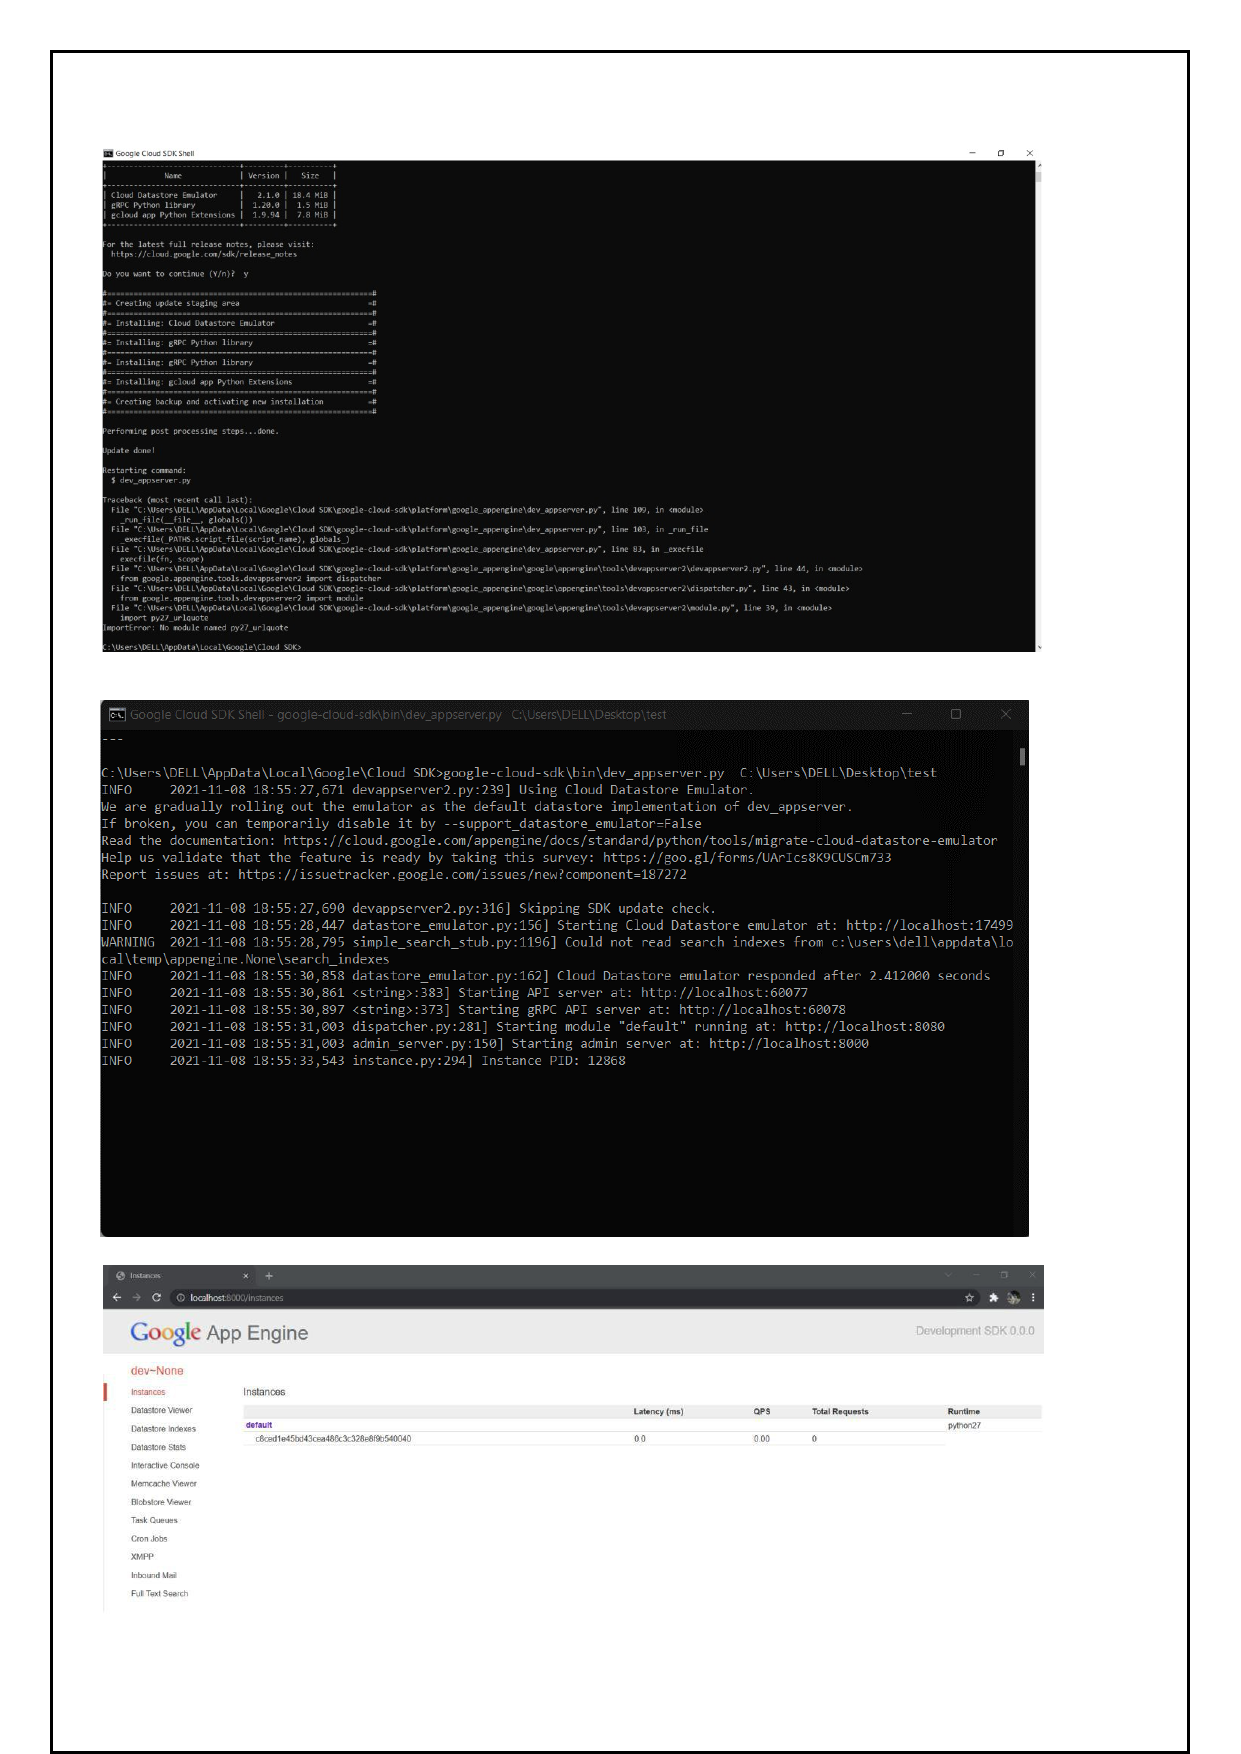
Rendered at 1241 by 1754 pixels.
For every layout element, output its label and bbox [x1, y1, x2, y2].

picture [102, 148, 1042, 652]
picture [100, 700, 1029, 1237]
picture [103, 1265, 1044, 1614]
